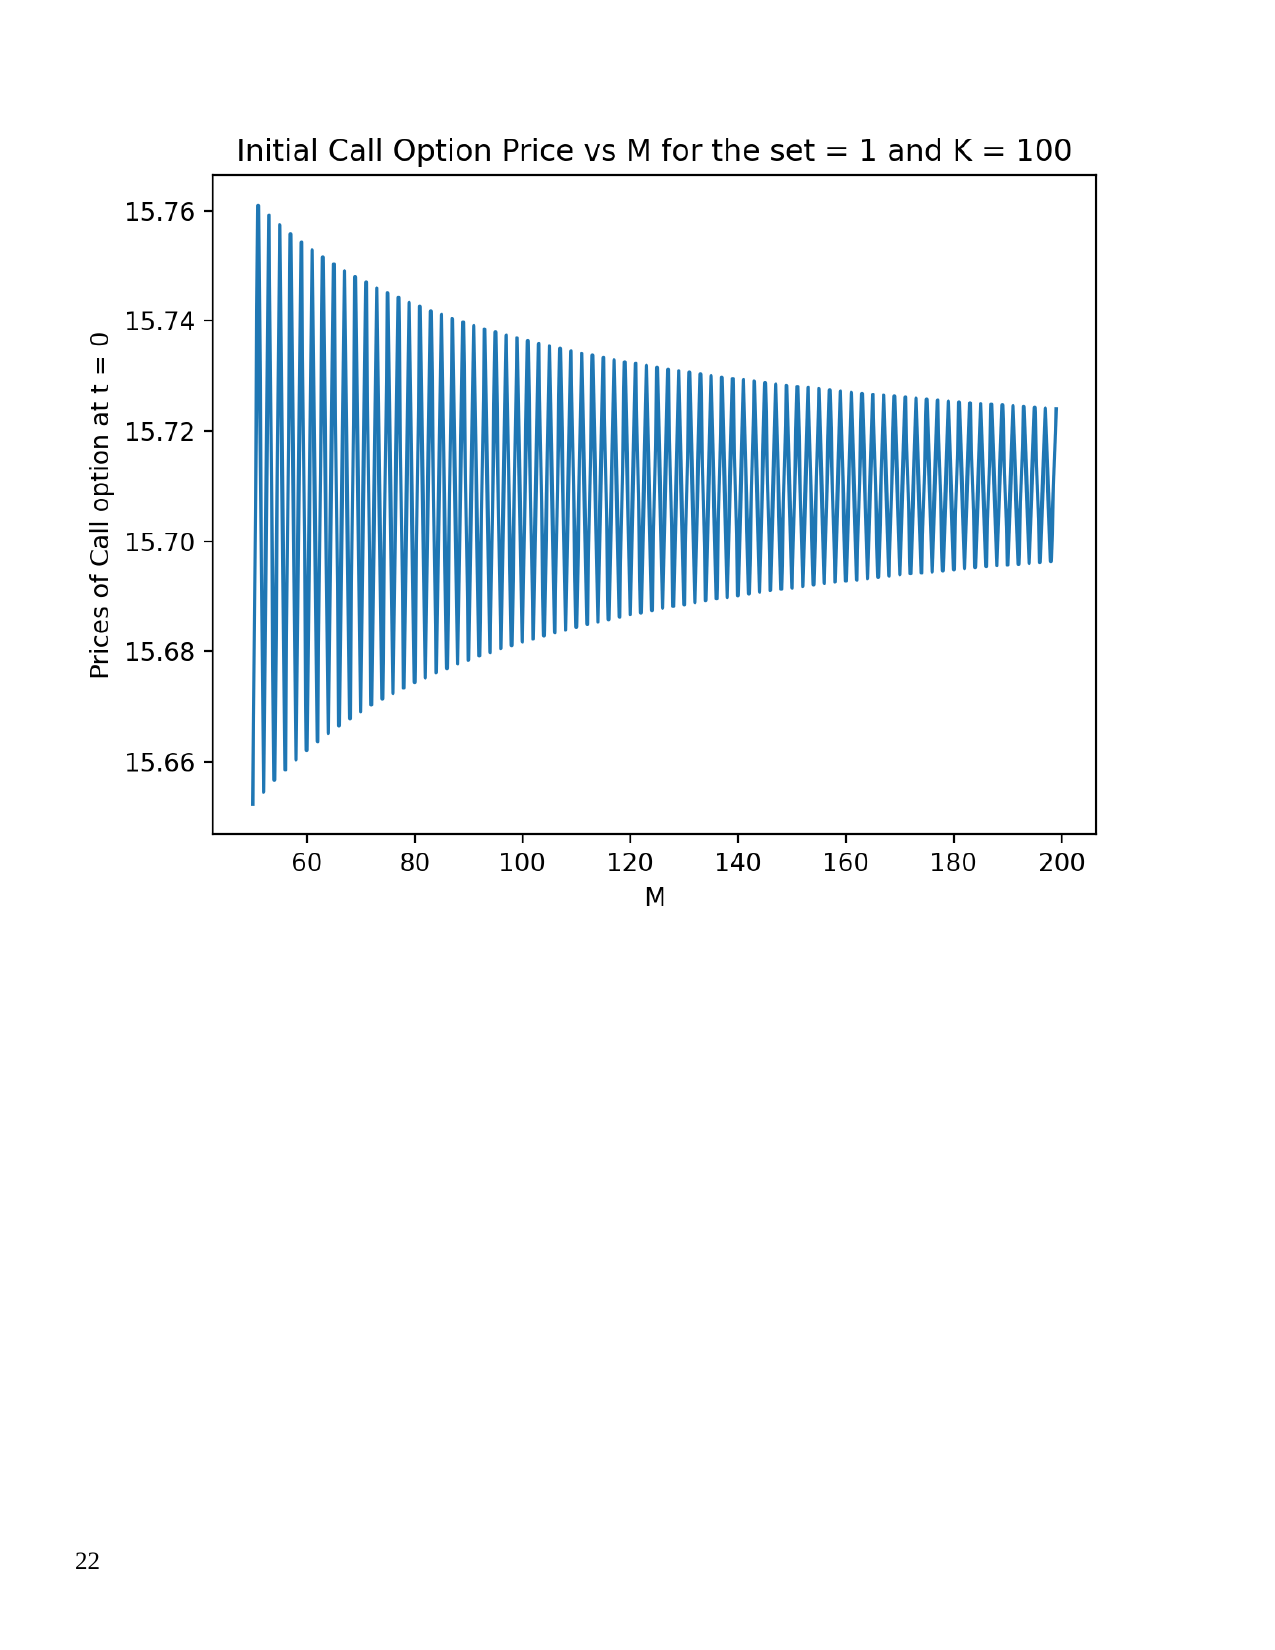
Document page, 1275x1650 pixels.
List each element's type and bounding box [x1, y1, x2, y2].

picture [75, 75, 1200, 919]
